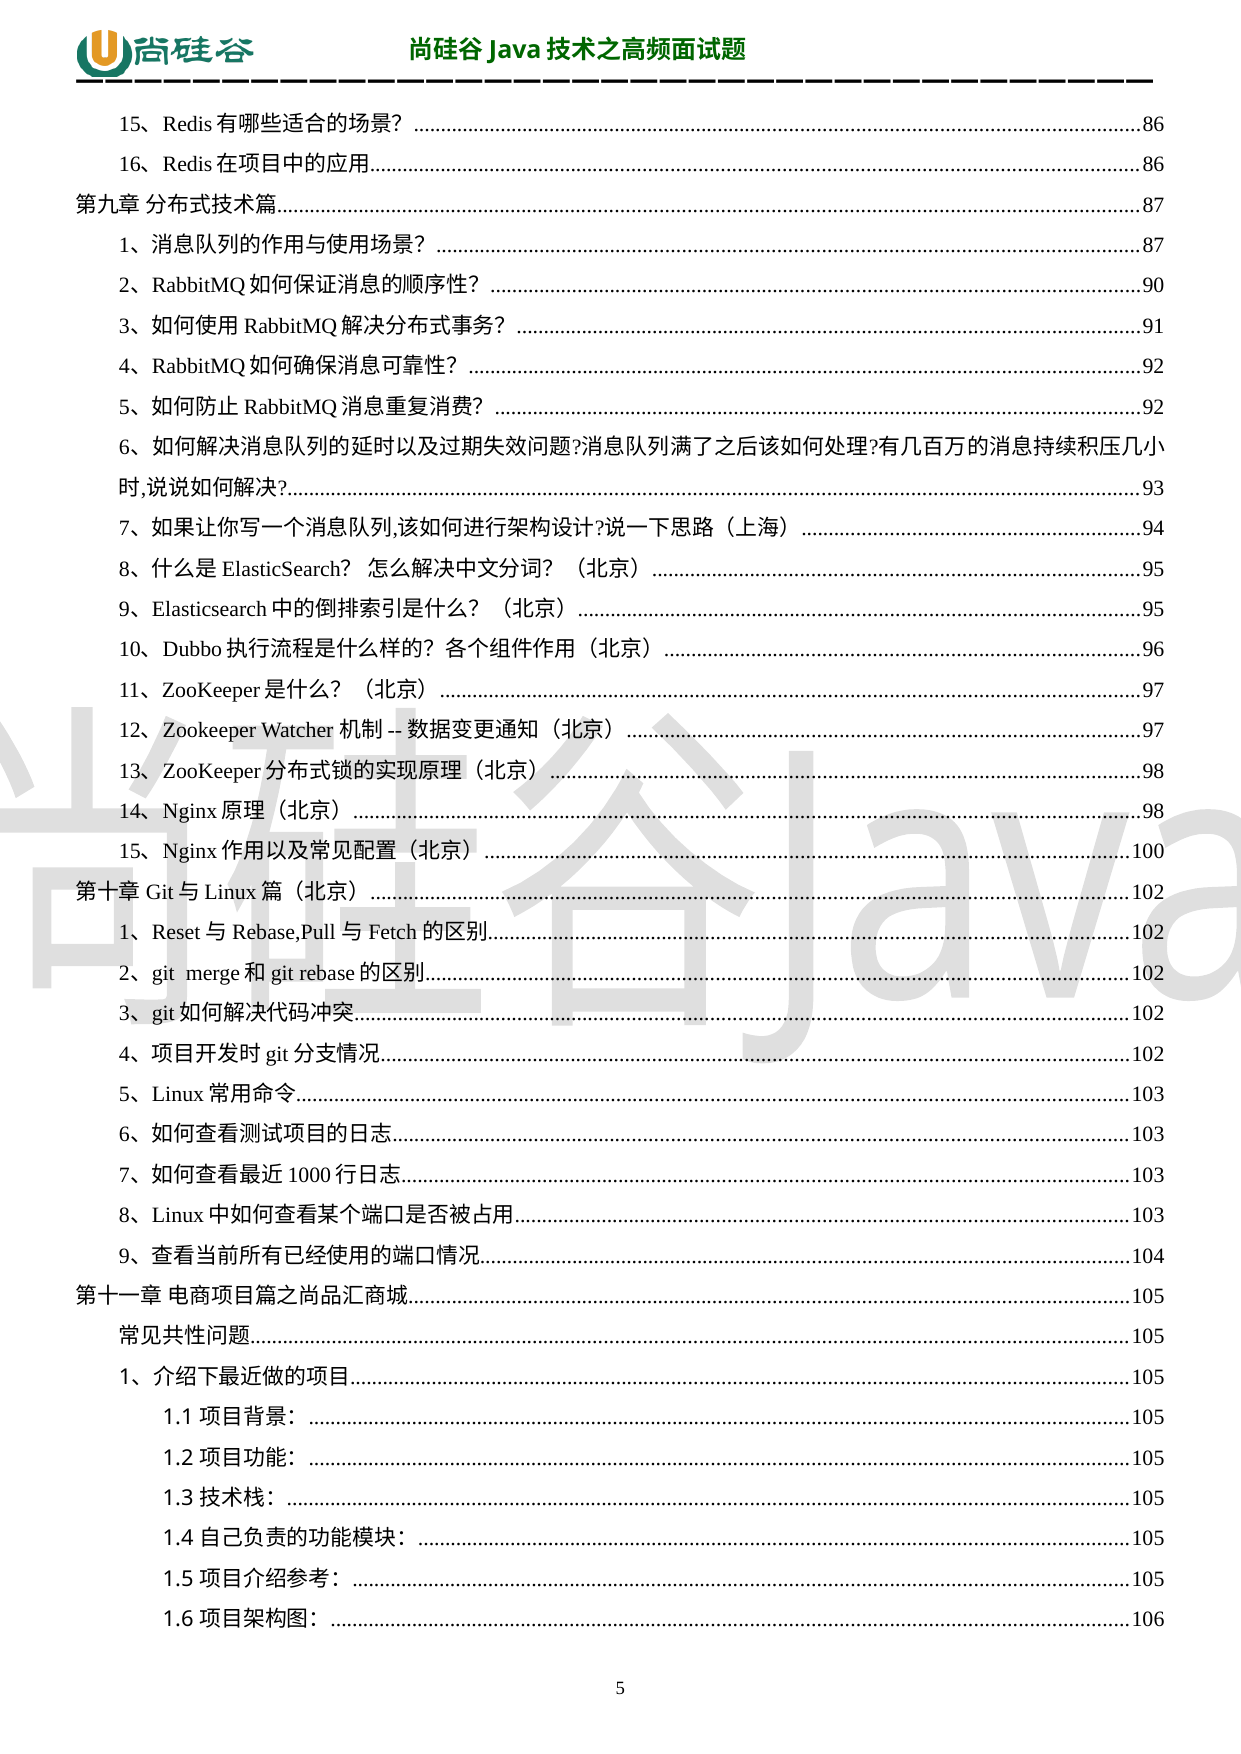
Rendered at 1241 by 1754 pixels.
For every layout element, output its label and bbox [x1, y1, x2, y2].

picture [75, 29, 253, 77]
